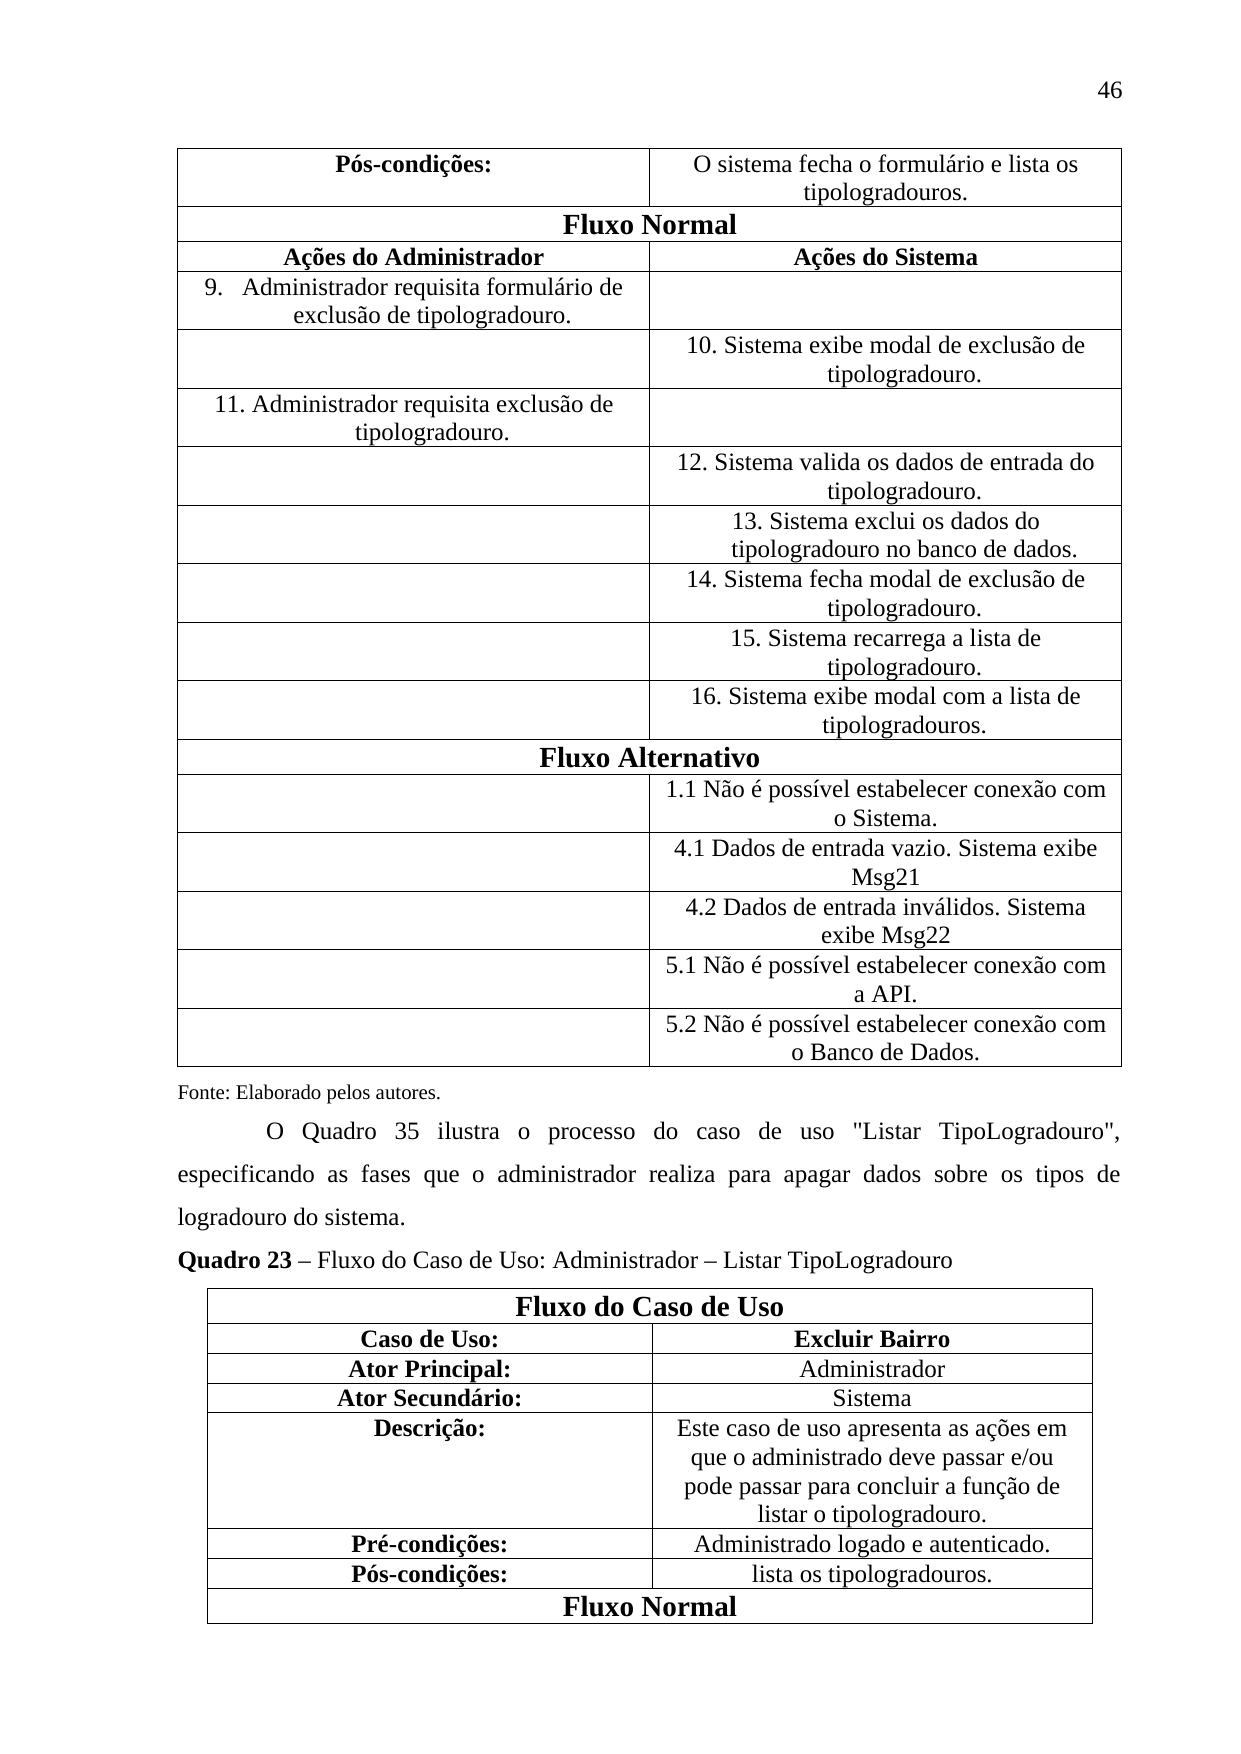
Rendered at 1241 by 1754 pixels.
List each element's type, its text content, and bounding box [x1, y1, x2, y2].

text Fonte: Elaborado pelos autores. [177, 1080, 1122, 1104]
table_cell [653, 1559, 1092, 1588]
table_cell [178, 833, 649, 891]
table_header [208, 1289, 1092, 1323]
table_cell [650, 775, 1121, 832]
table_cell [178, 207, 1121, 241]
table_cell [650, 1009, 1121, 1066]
text O Quadro 35 ilustra o processo do caso de uso "Listar TipoLogradouro", especificando as fases que o administrador realiza para apagar dados sobre os tipos de logradouro do sistema. [177, 1116, 1122, 1231]
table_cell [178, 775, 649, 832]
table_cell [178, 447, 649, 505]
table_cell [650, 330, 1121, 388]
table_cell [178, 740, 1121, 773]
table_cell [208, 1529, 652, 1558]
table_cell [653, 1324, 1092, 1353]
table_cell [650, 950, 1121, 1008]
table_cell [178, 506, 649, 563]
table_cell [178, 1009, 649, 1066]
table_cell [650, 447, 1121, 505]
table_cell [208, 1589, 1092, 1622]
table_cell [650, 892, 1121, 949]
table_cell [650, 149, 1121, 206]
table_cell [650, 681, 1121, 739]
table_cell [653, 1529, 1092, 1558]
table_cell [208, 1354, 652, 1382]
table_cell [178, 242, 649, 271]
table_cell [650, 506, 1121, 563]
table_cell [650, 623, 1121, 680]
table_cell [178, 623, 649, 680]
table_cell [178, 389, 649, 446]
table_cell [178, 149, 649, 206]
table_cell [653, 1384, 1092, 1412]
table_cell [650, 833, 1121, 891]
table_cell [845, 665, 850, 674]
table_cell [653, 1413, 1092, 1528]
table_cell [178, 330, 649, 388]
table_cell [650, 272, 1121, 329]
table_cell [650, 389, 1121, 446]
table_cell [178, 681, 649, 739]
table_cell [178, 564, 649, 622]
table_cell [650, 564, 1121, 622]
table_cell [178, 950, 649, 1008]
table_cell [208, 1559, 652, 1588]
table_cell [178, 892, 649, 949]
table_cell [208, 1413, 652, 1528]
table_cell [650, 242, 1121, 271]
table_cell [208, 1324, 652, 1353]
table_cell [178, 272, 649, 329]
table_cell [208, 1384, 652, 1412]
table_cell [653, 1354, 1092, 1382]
